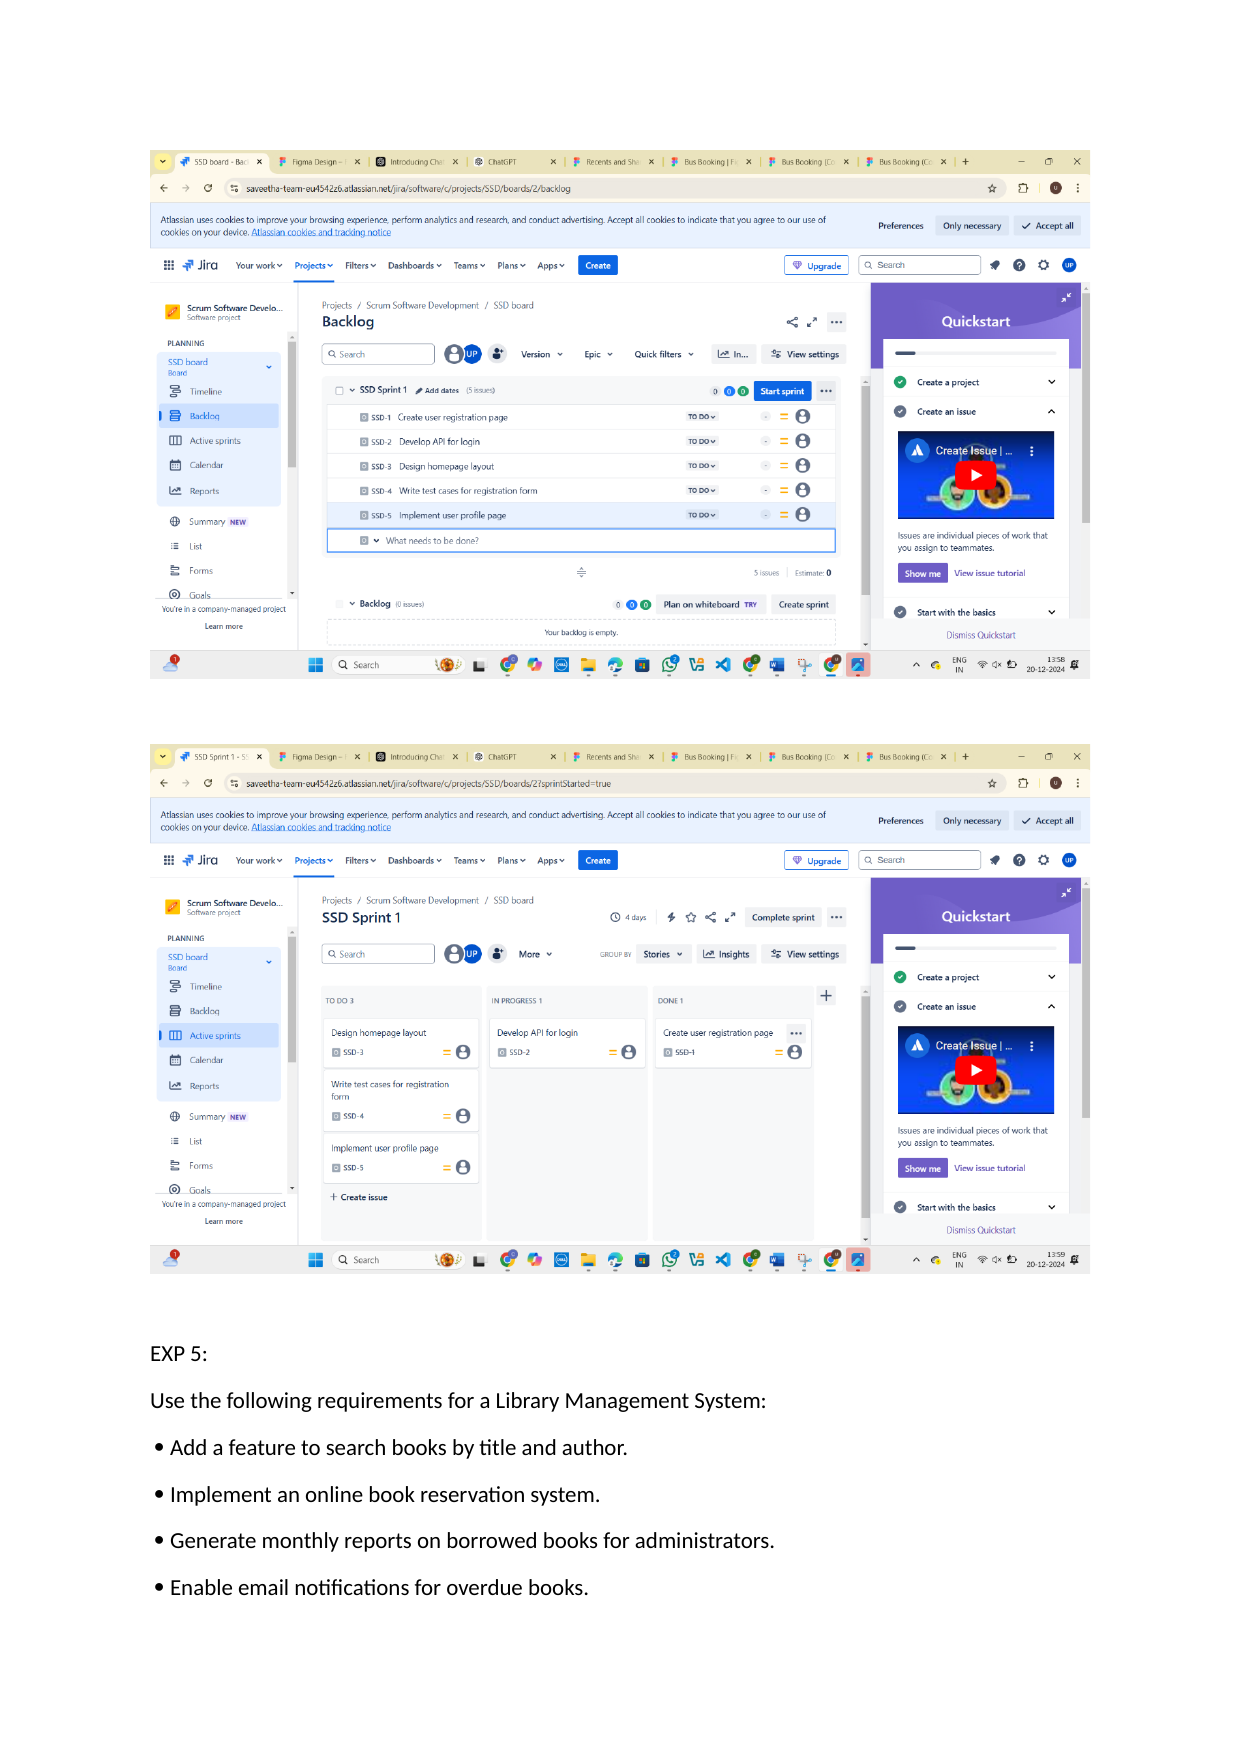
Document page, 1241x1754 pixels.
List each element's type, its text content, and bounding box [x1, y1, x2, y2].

text Add a feature to search books by title and author. [150, 1433, 1090, 1461]
text Generate monthly reports on borrowed books for administrators. [150, 1527, 1090, 1555]
text EXP 5: [150, 1339, 1090, 1367]
picture [150, 150, 1091, 679]
text Enable email notifications for overdue books. [150, 1573, 1090, 1602]
picture [150, 744, 1091, 1274]
text Use the following requirements for a Library Management System: [150, 1386, 1090, 1414]
text Implement an online book reservation system. [150, 1480, 1090, 1508]
